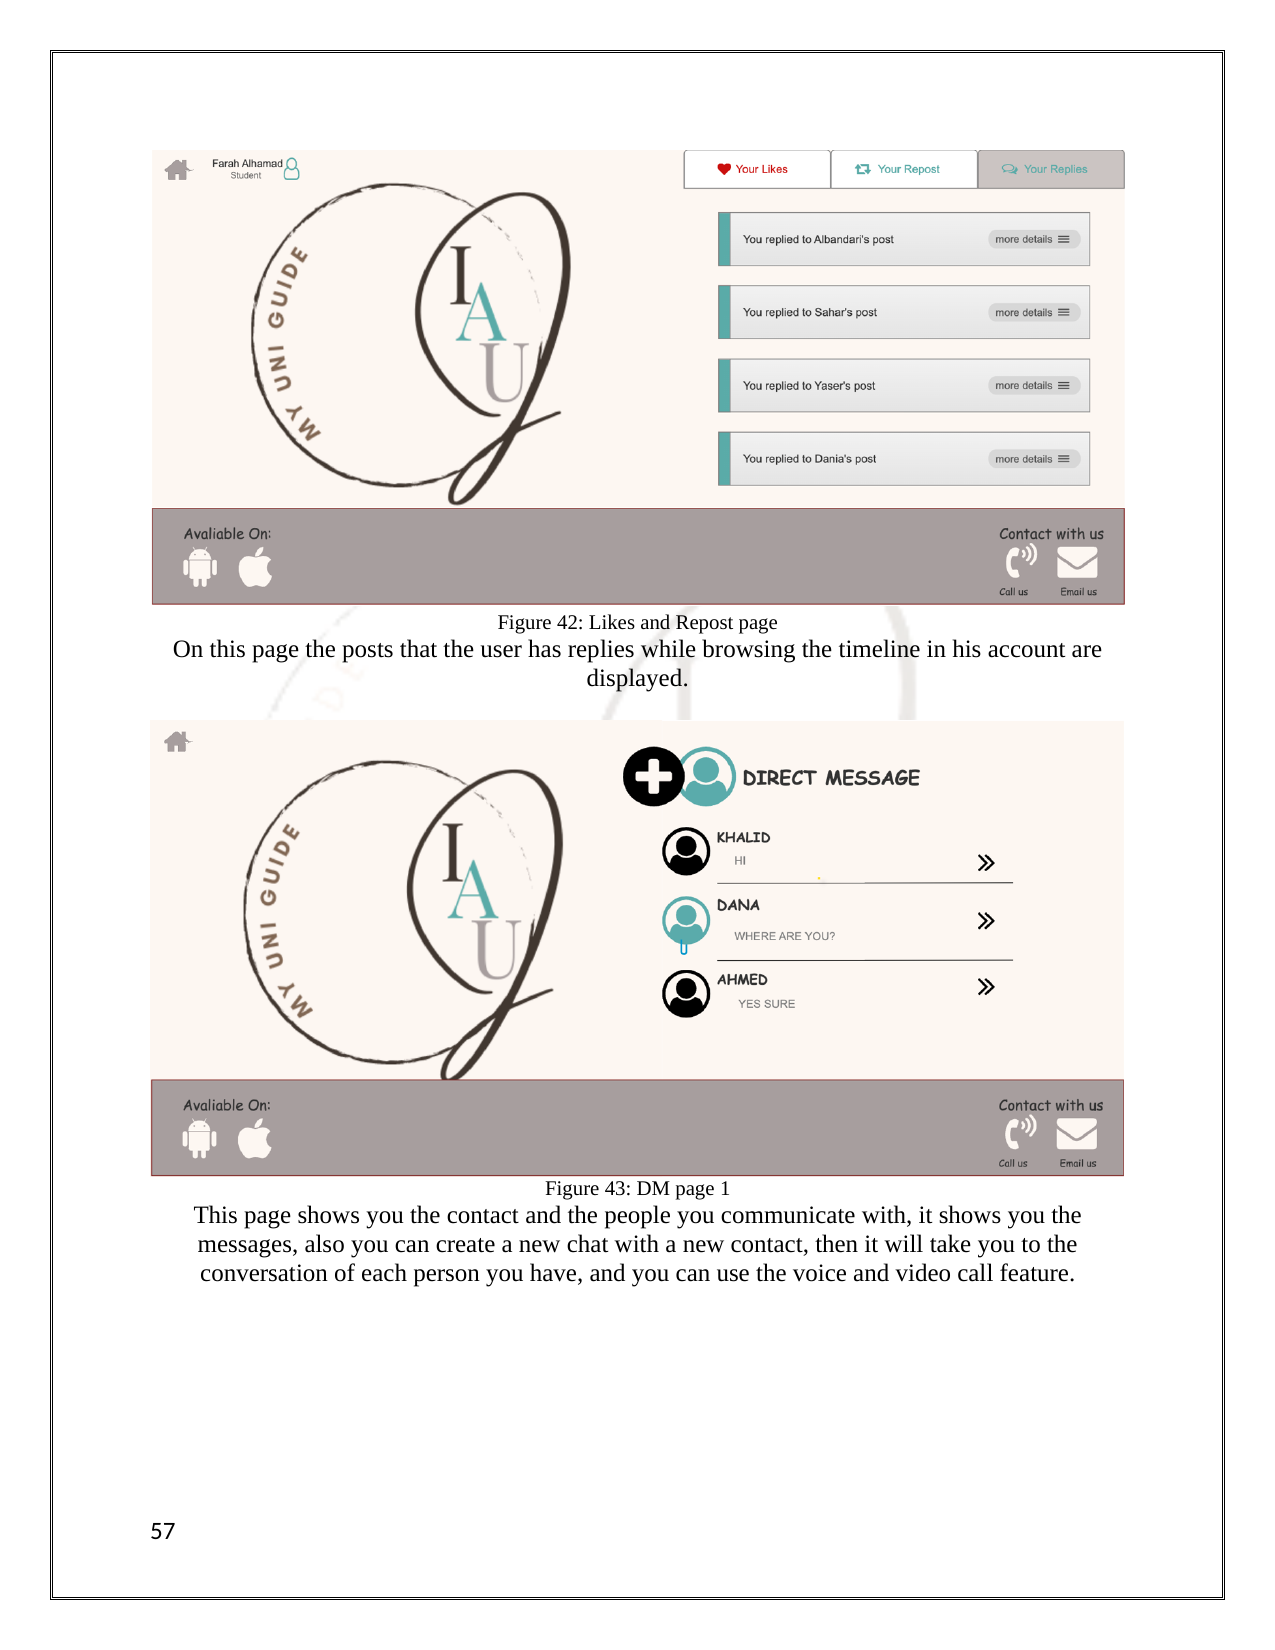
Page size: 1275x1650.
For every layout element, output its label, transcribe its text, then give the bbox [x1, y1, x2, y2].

text This page shows you the contact and the people you communicate with, it shows you the messages, also you can create a new chat with a new contact, then it will take you to the conversation of each person you have, and you can use the voice and video call feature. [150, 1200, 1125, 1287]
text On this page the posts that the user has replies while browsing the timeline in his account are displayed. [150, 634, 1125, 692]
text Figure 43: DM page 1 [150, 1177, 1125, 1200]
picture [150, 150, 1125, 606]
picture [150, 720, 1125, 1177]
subtitle Figure 42: Likes and Repost page [150, 610, 1125, 634]
